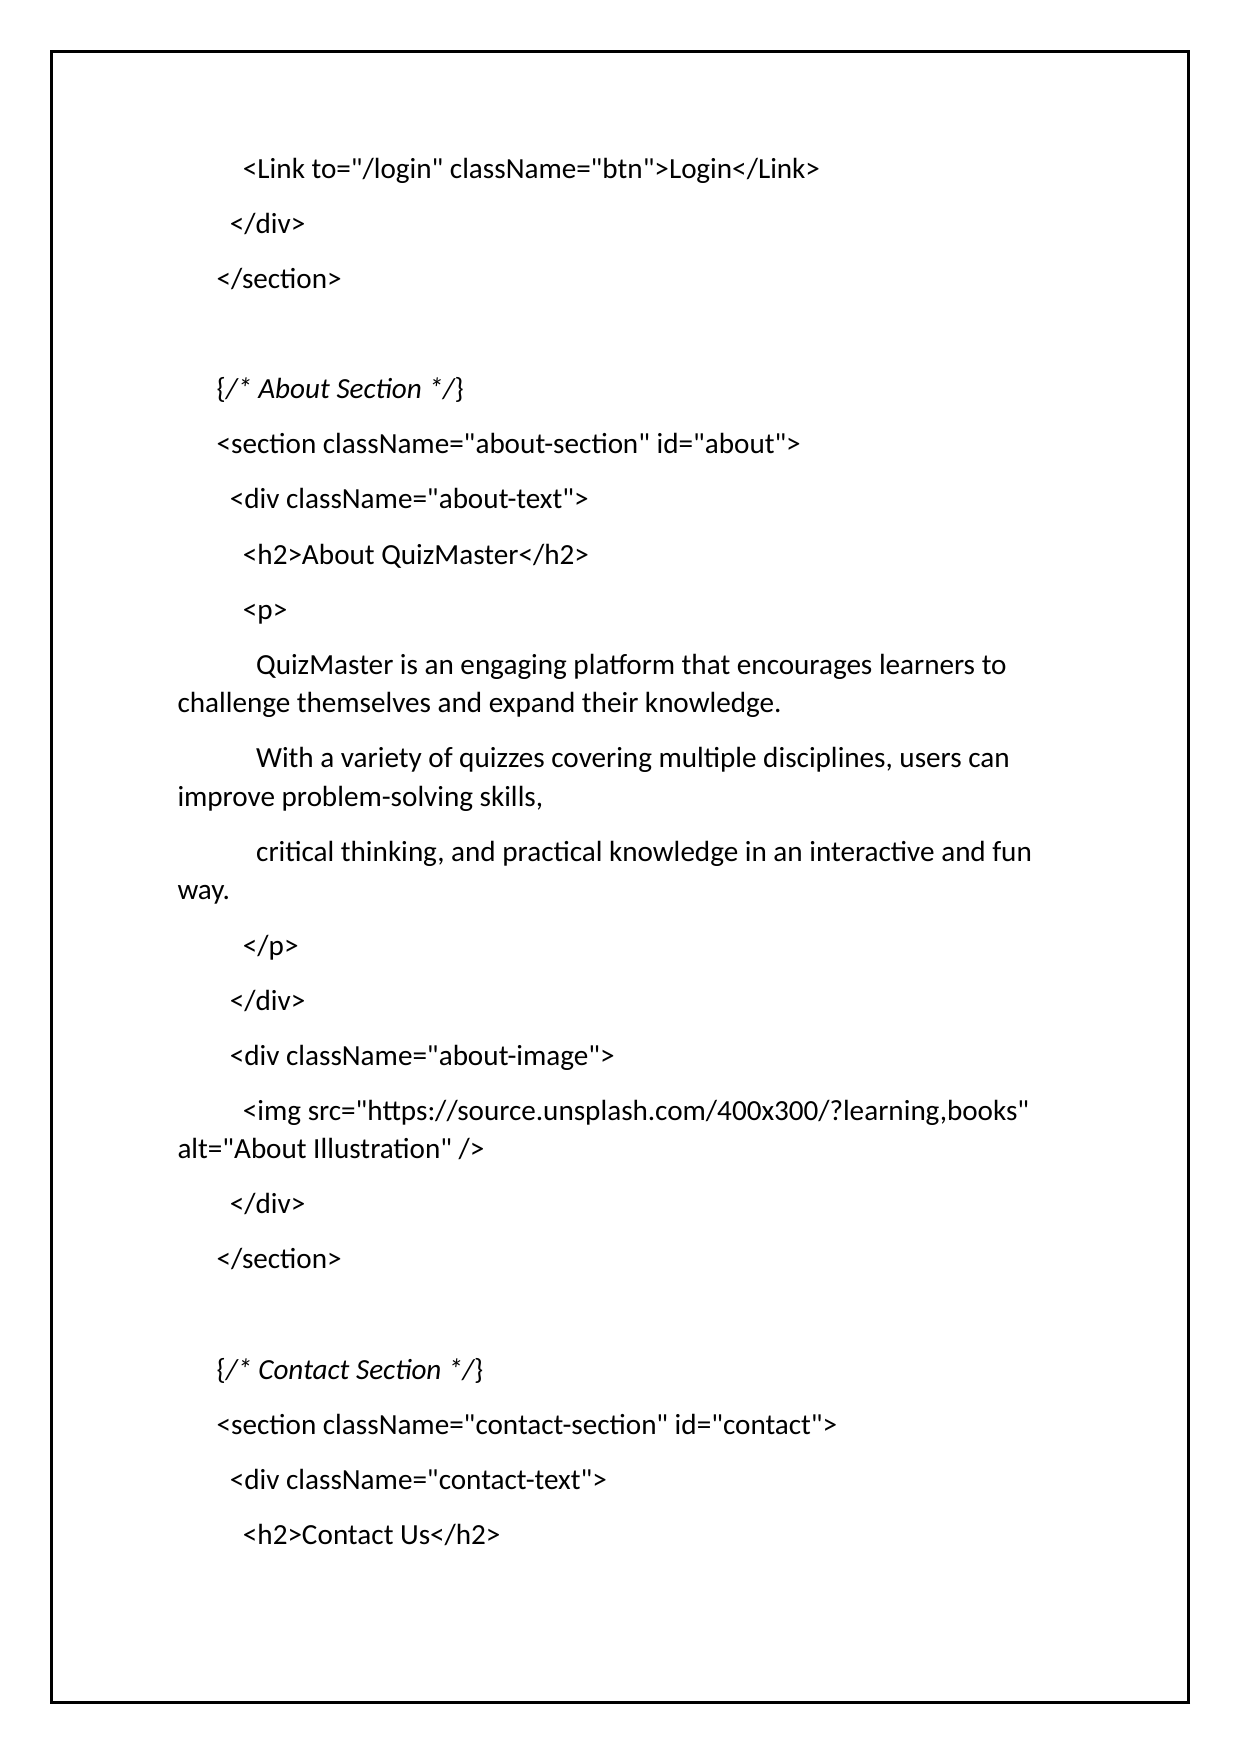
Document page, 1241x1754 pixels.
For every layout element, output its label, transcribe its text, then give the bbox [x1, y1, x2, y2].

text critical thinking, and practical knowledge in an interactive and fun way. [177, 833, 1090, 907]
text With a variety of quizzes covering multiple disciplines, users can improve problem-solving skills, [177, 739, 1090, 813]
text <h2>About QuizMaster</h2> [177, 536, 1090, 571]
text <div className="contact-text"> [177, 1461, 1090, 1497]
text <div className="about-image"> [177, 1037, 1090, 1072]
text <h2>Contact Us</h2> [177, 1516, 1090, 1552]
text </section> [177, 260, 1090, 296]
text QuizMaster is an engaging platform that encourages learners to challenge themselves and expand their knowledge. [177, 646, 1090, 720]
text </div> [177, 205, 1090, 241]
text <p> [177, 591, 1090, 626]
text <Link to="/login" className="btn">Login</Link> [177, 150, 1090, 186]
text </div> [177, 982, 1090, 1017]
text <img src="https://source.unsplash.com/400x300/?learning,books" alt="About Illustration" /> [177, 1092, 1090, 1166]
text {/* Contact Section */} [177, 1351, 1090, 1386]
text </section> [177, 1241, 1090, 1276]
text </div> [177, 1185, 1090, 1221]
text <div className="about-text"> [177, 481, 1090, 516]
text <section className="about-section" id="about"> [177, 426, 1090, 461]
text {/* About Section */} [177, 370, 1090, 406]
text </p> [177, 927, 1090, 962]
text <section className="contact-section" id="contact"> [177, 1406, 1090, 1441]
